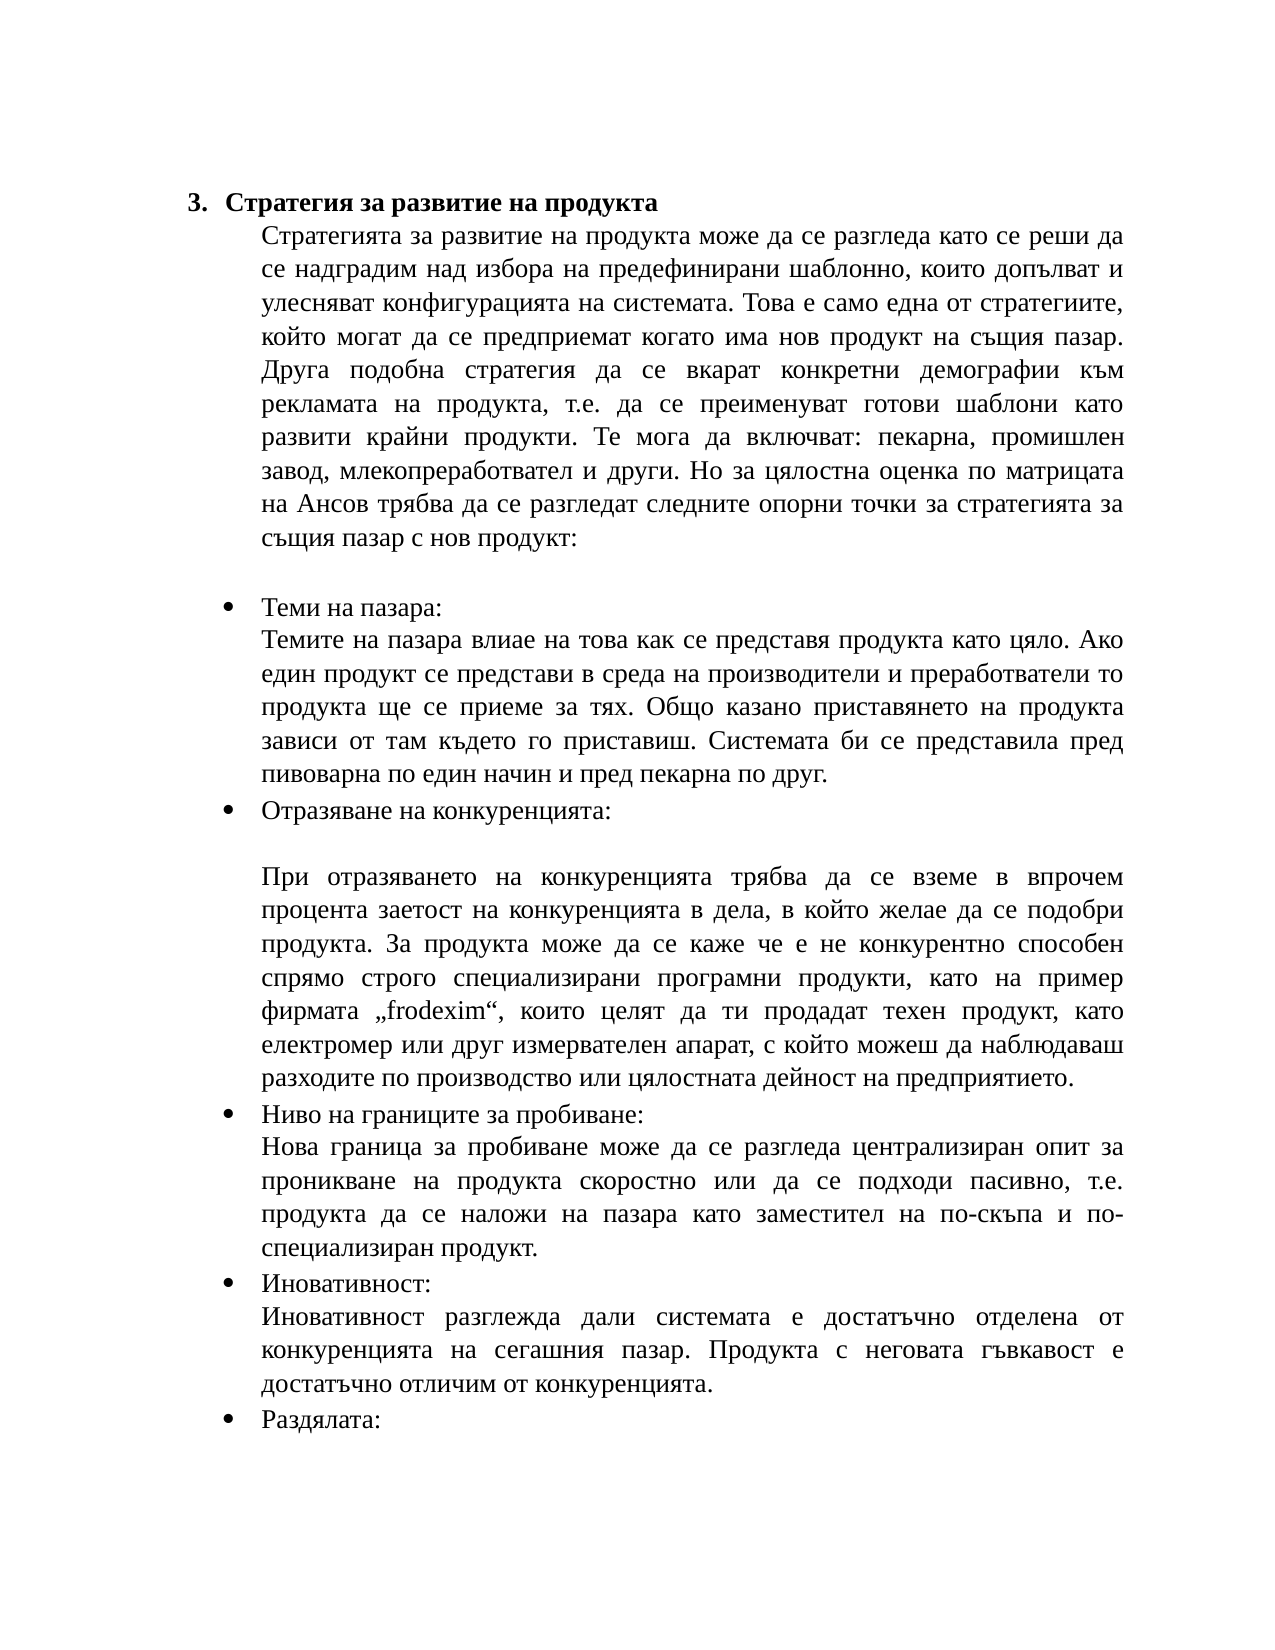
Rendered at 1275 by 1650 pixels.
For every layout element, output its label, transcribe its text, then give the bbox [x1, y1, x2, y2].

list Иновативност: [224, 1264, 1125, 1300]
list Стратегия за развитие на продукта [187, 183, 1125, 219]
list Темите на пазара влиае на това как се представя продукта като цяло. Ако един продукт се представи в среда на производители и преработватели то продукта ще се приеме за тях. Общо казано приставянето на продукта зависи от там където го приставиш. Системата би се представила пред пивоварна по един начин и пред пекарна по друг. [261, 623, 1125, 789]
list Ниво на границите за пробиване: [224, 1095, 1125, 1130]
list Отразяване на конкуренцията: [224, 791, 1125, 826]
list Раздялата: [224, 1400, 1125, 1436]
list Нова граница за пробиване може да се разгледа централизиран опит за проникване на продукта скоростно или да се подходи пасивно, т.е. продукта да се наложи на пазара като заместител на по-скъпа и по-специализиран продукт. [261, 1130, 1125, 1262]
list Теми на пазара: [224, 588, 1125, 623]
list Иновативност разглежда дали системата е достатъчно отделена от конкуренцията на сегашния пазар. Продукта с неговата гъвкавост е достатъчно отличим от конкуренцията. [261, 1300, 1125, 1398]
list При отразяването на конкуренцията трябва да се вземе в впрочем процента заетост на конкуренцията в дела, в който желае да се подобри продукта. За продукта може да се каже че е не конкурентно способен спрямо строго специализирани програмни продукти, като на пример фирмата „frodexim“, които целят да ти продадат техен продукт, като електромер или друг измервателен апарат, с който можеш да наблюдаваш разходите по производство или цялостната дейност на предприятието. [261, 860, 1125, 1092]
list Стратегията за развитие на продукта може да се разгледа като се реши да се надградим над избора на предефинирани шаблонно, които допълват и улесняват конфигурацията на системата. Това е само една от стратегиите, който могат да се предприемат когато има нов продукт на същия пазар. Друга подобна стратегия да се вкарат конкретни демографии към рекламата на продукта, т.е. да се преименуват готови шаблони като развити крайни продукти. Те мога да включват: пекарна, промишлен завод, млекопреработвател и други. Но за цялостна оценка по матрицата на Ансов трябва да се разгледат следните опорни точки за стратегията за същия пазар с нов продукт: [261, 219, 1125, 552]
